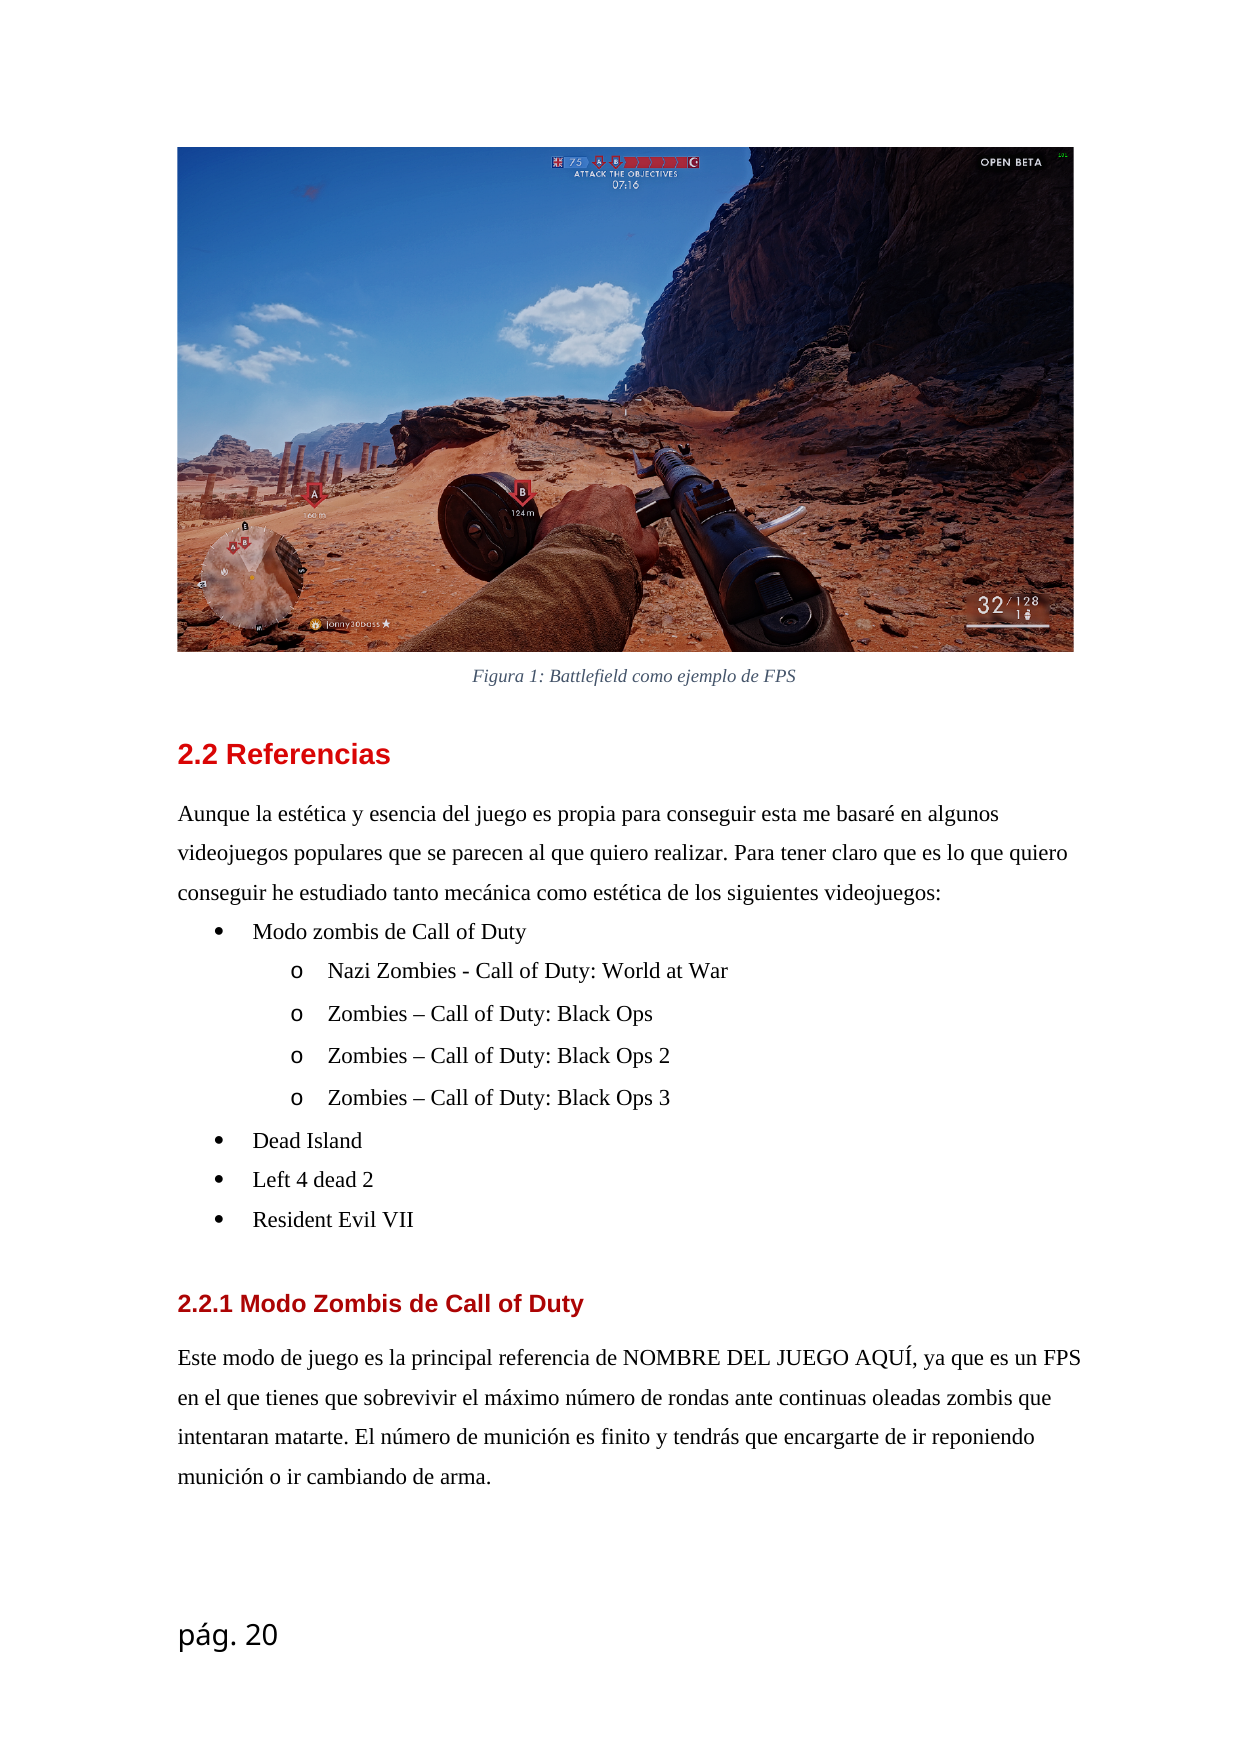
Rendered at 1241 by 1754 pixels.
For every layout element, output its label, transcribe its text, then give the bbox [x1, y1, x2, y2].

list Zombies – Call of Duty: Black Ops 3 [290, 1084, 1092, 1113]
list Dead Island [215, 1127, 1092, 1153]
text Figura : Battlefield como ejemplo de FPS [177, 665, 1092, 687]
list Zombies – Call of Duty: Black Ops [290, 1000, 1092, 1028]
list Zombies – Call of Duty: Black Ops 2 [290, 1042, 1092, 1070]
subtitle 2.2.1 Modo Zombis de Call of Duty [177, 1289, 1092, 1317]
subtitle 2.2 Referencias [177, 737, 1092, 770]
text Aunque la estética y esencia del juego es propia para conseguir esta me basaré en algunos videojuegos populares que se parecen al que quiero realizar. Para tener claro que es lo que quiero conseguir he estudiado tanto mecánica como estética de los siguientes videojuegos: [177, 799, 1092, 905]
list Resident Evil VII [215, 1206, 1092, 1232]
list Nazi Zombies - Call of Duty: World at War [290, 957, 1092, 986]
picture [177, 147, 1074, 652]
text Este modo de juego es la principal referencia de NOMBRE DEL JUEGO AQUÍ, ya que es un FPS en el que tienes que sobrevivir el máximo número de rondas ante continuas oleadas zombis que intentaran matarte. El número de munición es finito y tendrás que encargarte de ir reponiendo munición o ir cambiando de arma. [177, 1344, 1092, 1489]
list Modo zombis de Call of Duty [215, 918, 1092, 944]
list Left 4 dead 2 [215, 1166, 1092, 1192]
